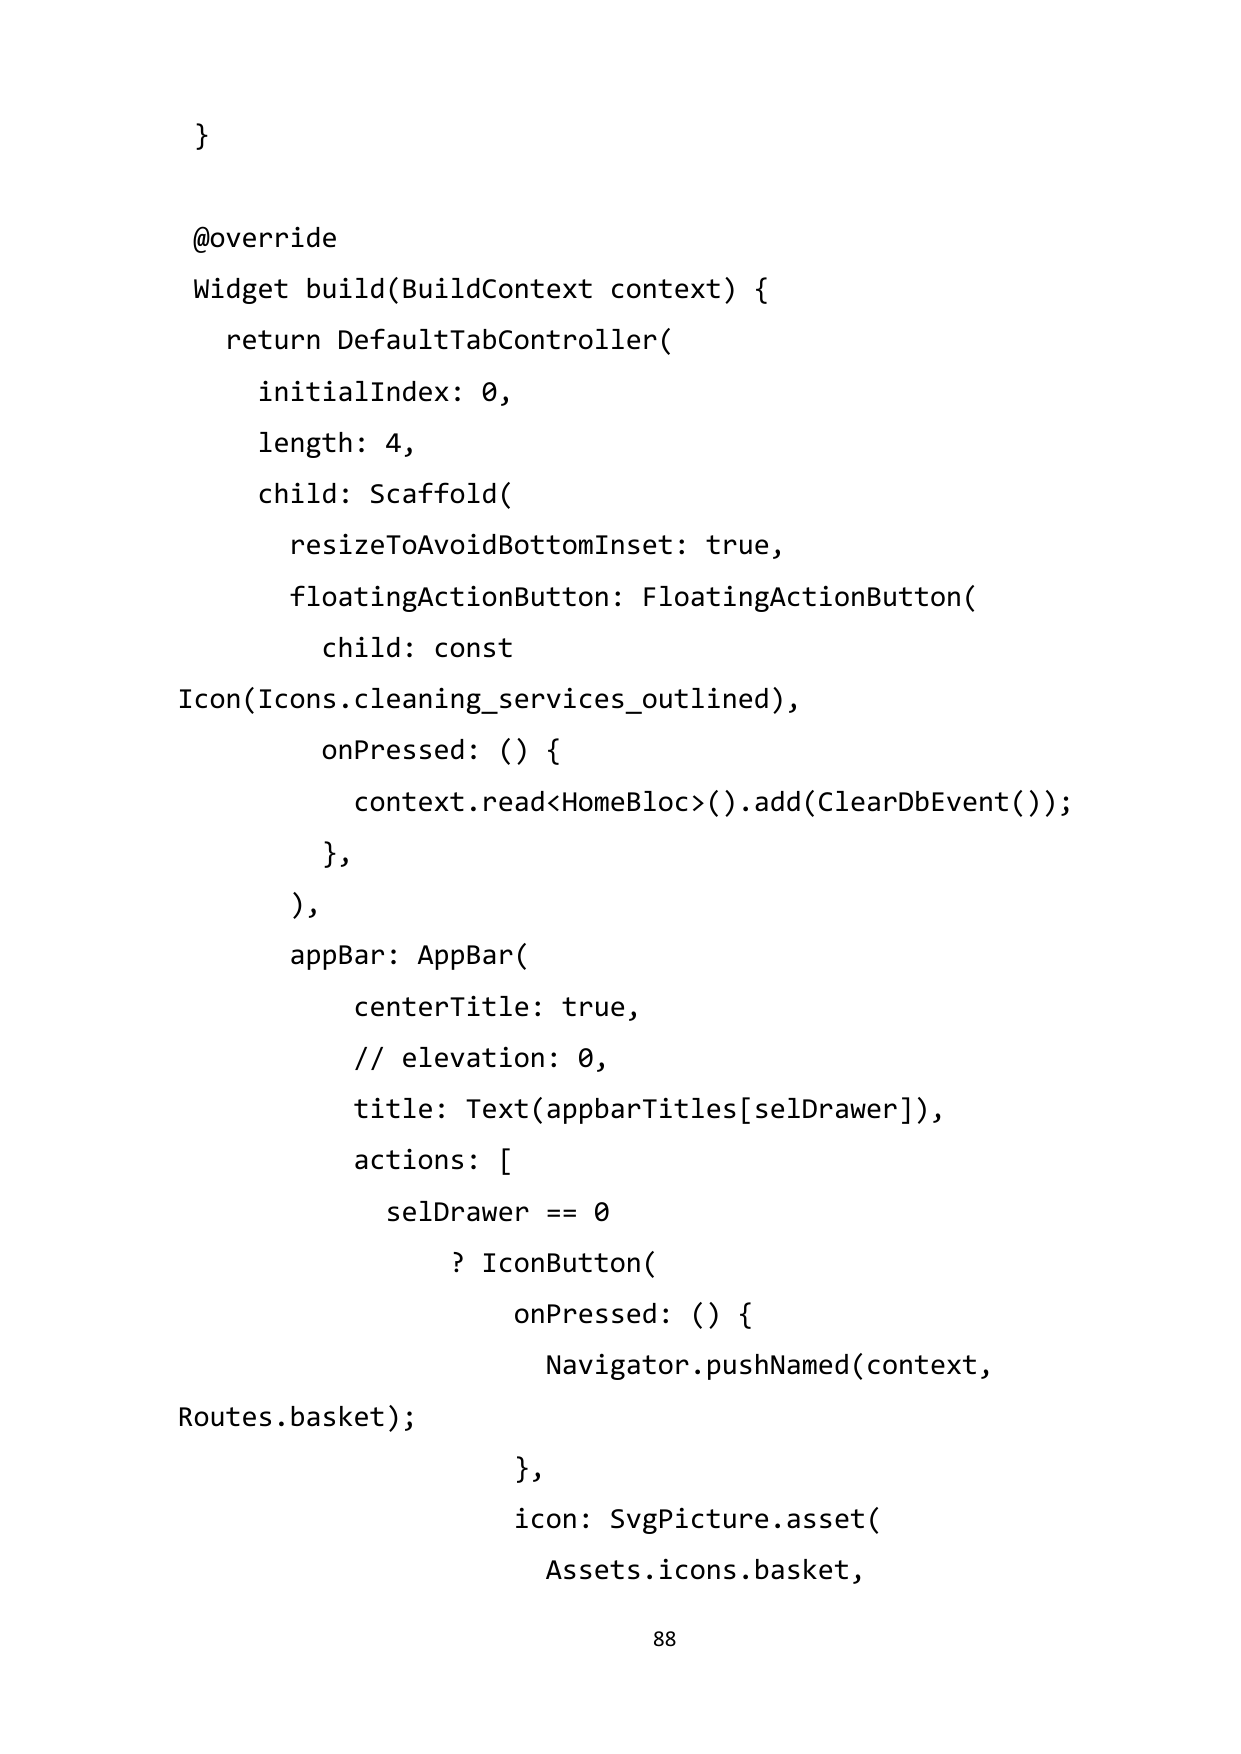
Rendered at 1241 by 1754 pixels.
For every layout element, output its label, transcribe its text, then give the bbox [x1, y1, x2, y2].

text centerTitle: true, [177, 989, 1152, 1023]
text appBar: AppBar( [177, 938, 1152, 972]
text title: Text(appbarTitles[selDrawer]), [177, 1092, 1152, 1126]
text floatingActionButton: FloatingActionButton( [177, 579, 1152, 613]
text } [177, 118, 1152, 152]
text }, [177, 1451, 1152, 1485]
text Widget build(BuildContext context) { [177, 272, 1152, 306]
text // elevation: 0, [177, 1041, 1152, 1075]
text }, [177, 836, 1152, 870]
text context.read<HomeBloc>().add(ClearDbEvent()); [177, 784, 1152, 818]
text @override [177, 221, 1152, 255]
text child: const Icon(Icons.cleaning_services_outlined), [177, 631, 1152, 716]
text ), [177, 887, 1152, 921]
text length: 4, [177, 426, 1152, 460]
text child: Scaffold( [177, 477, 1152, 511]
text ? IconButton( [177, 1246, 1152, 1280]
text Assets.icons.basket, [177, 1553, 1152, 1587]
text Navigator.pushNamed(context, Routes.basket); [177, 1348, 1152, 1433]
text initialIndex: 0, [177, 374, 1152, 408]
text actions: [ [177, 1143, 1152, 1177]
text resizeToAvoidBottomInset: true, [177, 528, 1152, 562]
text onPressed: () { [177, 733, 1152, 767]
text onPressed: () { [177, 1297, 1152, 1331]
text selDrawer == 0 [177, 1194, 1152, 1228]
text return DefaultTabController( [177, 323, 1152, 357]
text icon: SvgPicture.asset( [177, 1502, 1152, 1536]
